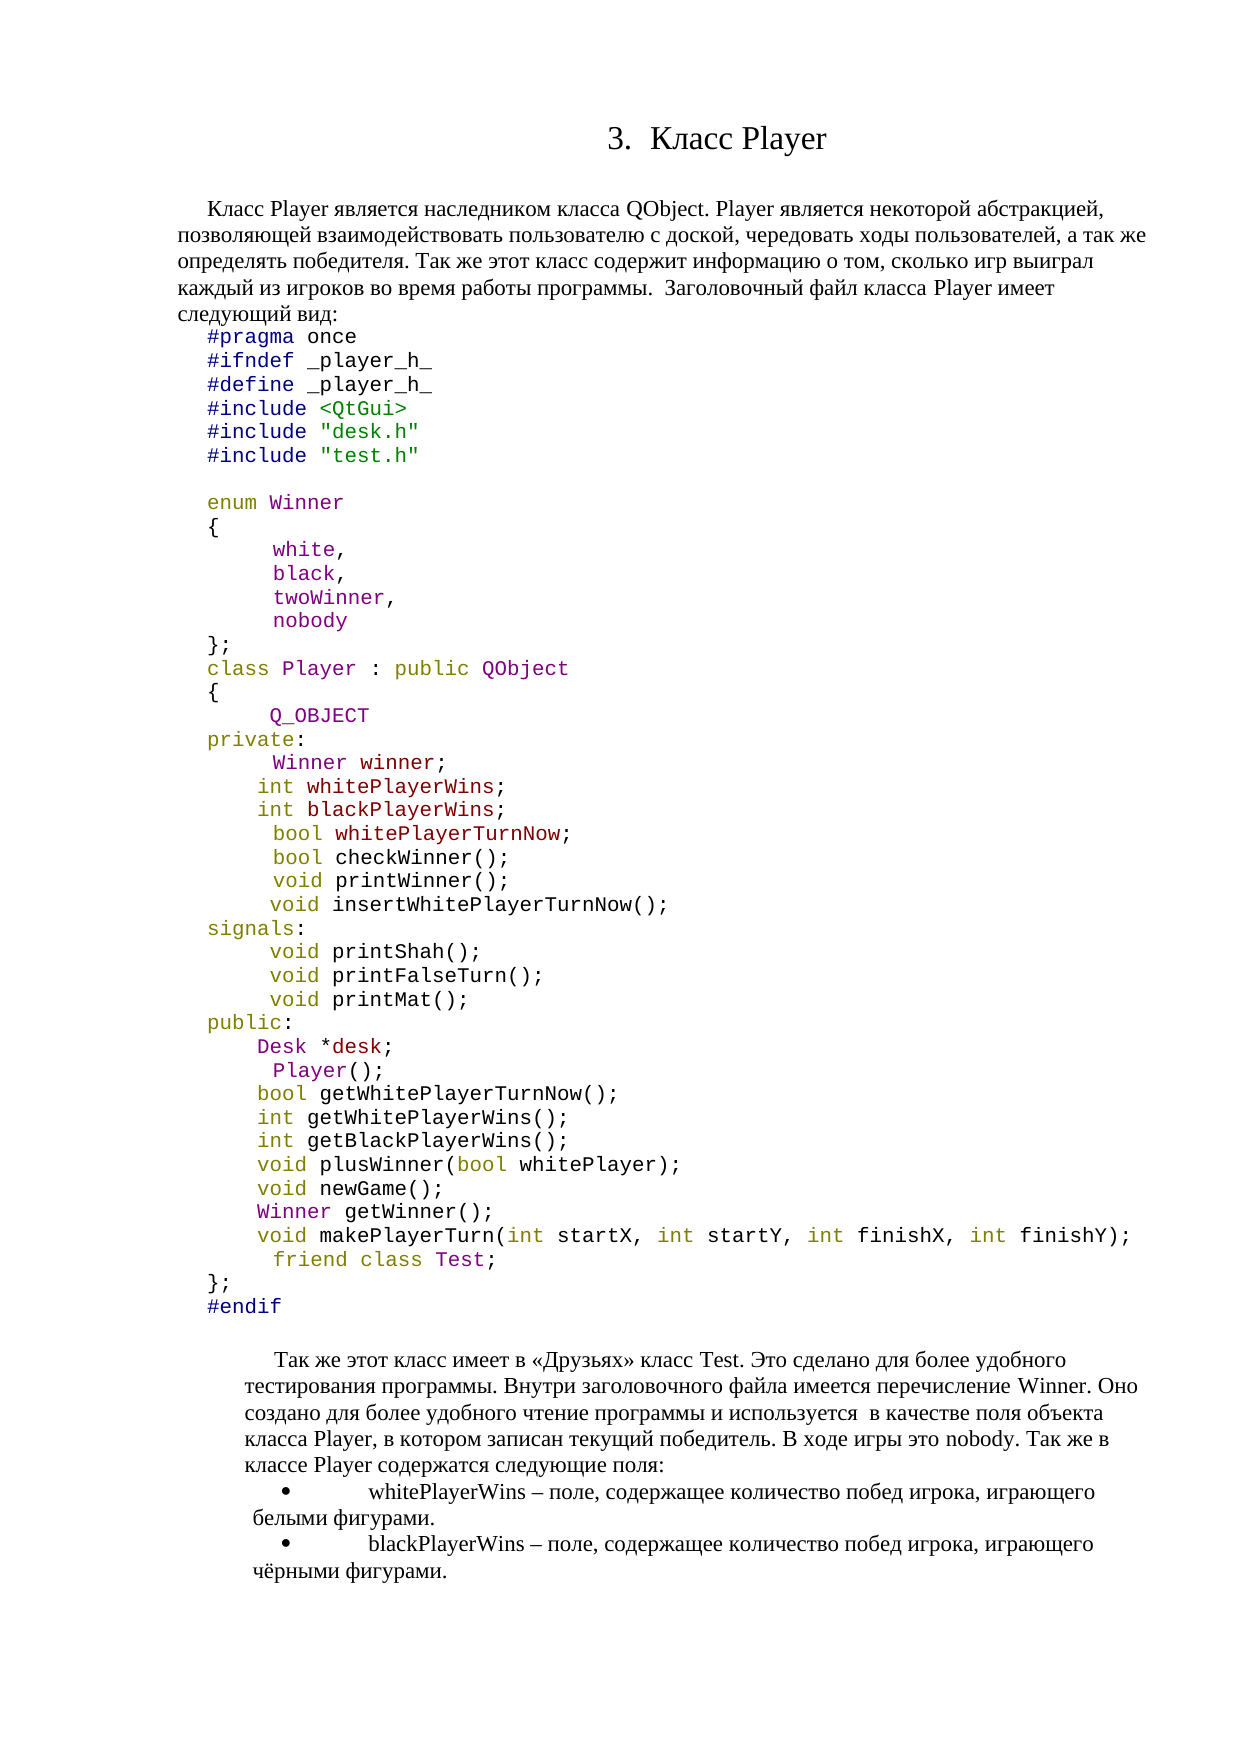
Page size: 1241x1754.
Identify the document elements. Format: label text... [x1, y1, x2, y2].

text enum Winner [177, 492, 1152, 516]
text void printFalseTurn(); [177, 965, 1152, 989]
list blackPlayerWins – поле, содержащее количество побед игрока, играющего чёрными фигурами. [252, 1531, 1152, 1583]
text #include "test.h" [177, 445, 1152, 468]
text void plusWinner(bool whitePlayer); [177, 1154, 1152, 1178]
text black, [177, 563, 1152, 587]
text Winner winner; [177, 752, 1152, 776]
text Desk *desk; [177, 1036, 1152, 1059]
text private: [177, 728, 1152, 752]
text #endif [177, 1296, 1152, 1320]
text void printWinner(); [177, 870, 1152, 894]
text class Player : public QObject [177, 658, 1152, 681]
text friend class Test; [177, 1249, 1152, 1272]
text void insertWhitePlayerTurnNow(); [177, 894, 1152, 918]
text void printShah(); [177, 941, 1152, 965]
text nobody [177, 610, 1152, 634]
text void makePlayerTurn(int startX, int startY, int finishX, int finishY); [177, 1225, 1152, 1249]
text #include <QtGui> [177, 397, 1152, 421]
list Класс Player [252, 118, 1152, 156]
text int getBlackPlayerWins(); [177, 1131, 1152, 1154]
text #include "desk.h" [177, 421, 1152, 445]
list whitePlayerWins – поле, содержащее количество побед игрока, играющего белыми фигурами. [252, 1478, 1152, 1531]
text white, [177, 539, 1152, 563]
text Winner getWinner(); [177, 1201, 1152, 1225]
text void printMat(); [177, 989, 1152, 1012]
text #define _player_h_ [177, 374, 1152, 397]
text Так же этот класс имеет в «Друзьях» класс Test. Это сделано для более удобного тестирования программы. Внутри заголовочного файла имеется перечисление Winner. Оно создано для более удобного чтение программы и используется в качестве поля объекта класса Player, в котором записан текущий победитель. В ходе игры это nobody. Так же в классе Player содержатся следующие поля: [244, 1346, 1152, 1478]
text }; [177, 634, 1152, 658]
text void newGame(); [177, 1178, 1152, 1201]
text signals: [177, 918, 1152, 941]
text public: [177, 1012, 1152, 1036]
text }; [177, 1272, 1152, 1296]
text int whitePlayerWins; [177, 776, 1152, 799]
list Класс Player является наследником класса QObject. Player является некоторой абстракцией, позволяющей взаимодействовать пользователю с доской, чередовать ходы пользователей, а так же определять победителя. Так же этот класс содержит информацию о том, сколько игр выиграл каждый из игроков во время работы программы. Заголовочный файл класса Player имеет следующий вид: [177, 195, 1152, 327]
text #pragma once [177, 327, 1152, 350]
text #ifndef _player_h_ [177, 350, 1152, 374]
text Q_OBJECT [177, 705, 1152, 728]
text { [177, 516, 1152, 539]
text { [177, 681, 1152, 705]
text bool whitePlayerTurnNow; [177, 823, 1152, 847]
text Player(); [177, 1059, 1152, 1083]
text int getWhitePlayerWins(); [177, 1107, 1152, 1131]
text bool checkWinner(); [177, 847, 1152, 870]
text bool getWhitePlayerTurnNow(); [177, 1083, 1152, 1107]
text int blackPlayerWins; [177, 799, 1152, 823]
text twoWinner, [177, 587, 1152, 610]
